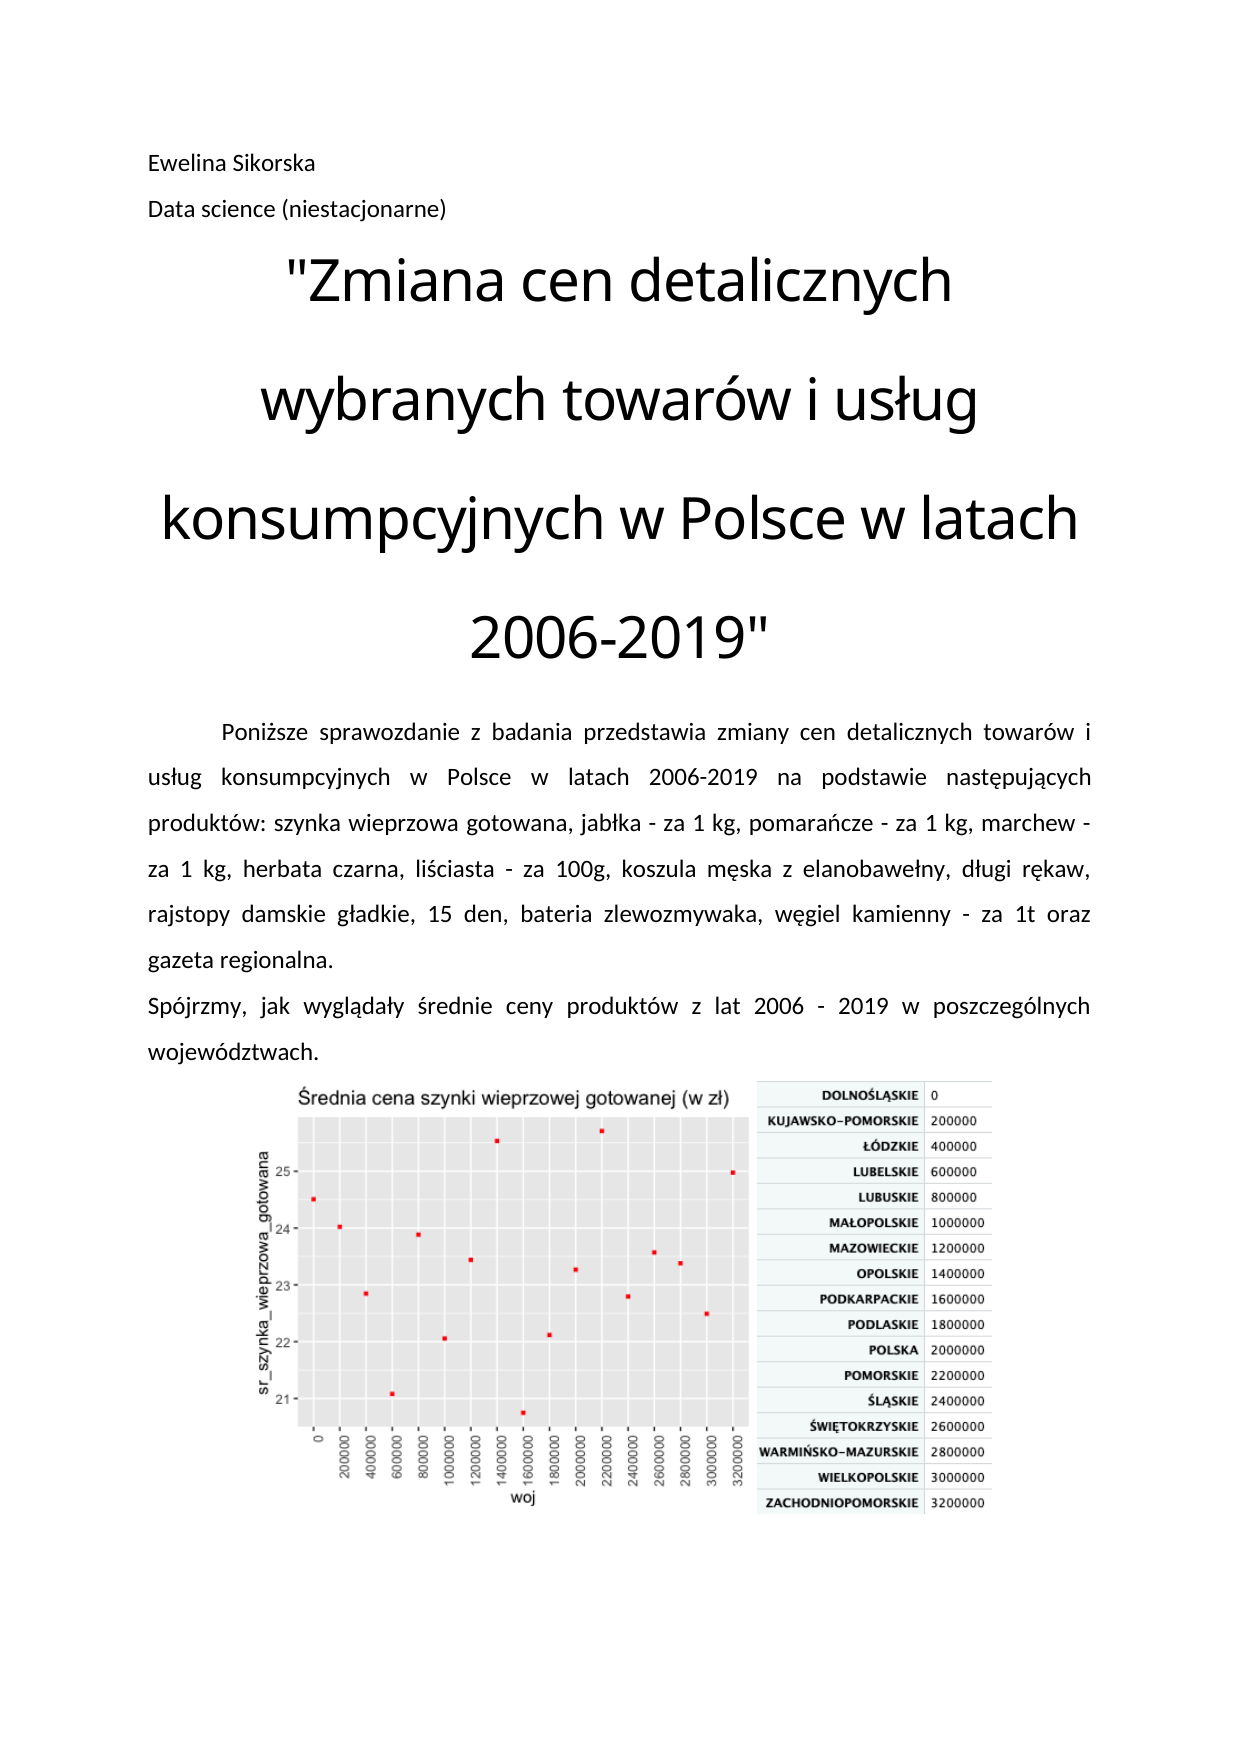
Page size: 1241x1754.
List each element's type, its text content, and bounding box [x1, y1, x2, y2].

text Poniższe sprawozdanie z badania przedstawia zmiany cen detalicznych towarów i usług konsumpcyjnych w Polsce w latach 2006-2019 na podstawie następujących produktów: szynka wieprzowa gotowana, jabłka - za 1 kg, pomarańcze - za 1 kg, marchew - za 1 kg, herbata czarna, liściasta - za 100g, koszula męska z elanobawełny, długi rękaw, rajstopy damskie gładkie, 15 den, bateria zlewozmywaka, węgiel kamienny - za 1t oraz gazeta regionalna. [148, 716, 1093, 975]
text Ewelina Sikorska [148, 148, 1093, 178]
title "Zmiana cen detalicznych wybranych towarów i usług konsumpcyjnych w Polsce w latach 2006-2019" [148, 239, 1093, 676]
picture [248, 1081, 993, 1514]
text Data science (niestacjonarne) [148, 193, 1093, 224]
text Spójrzmy, jak wyglądały średnie ceny produktów z lat 2006 - 2019 w poszczególnych województwach. [148, 990, 1093, 1066]
